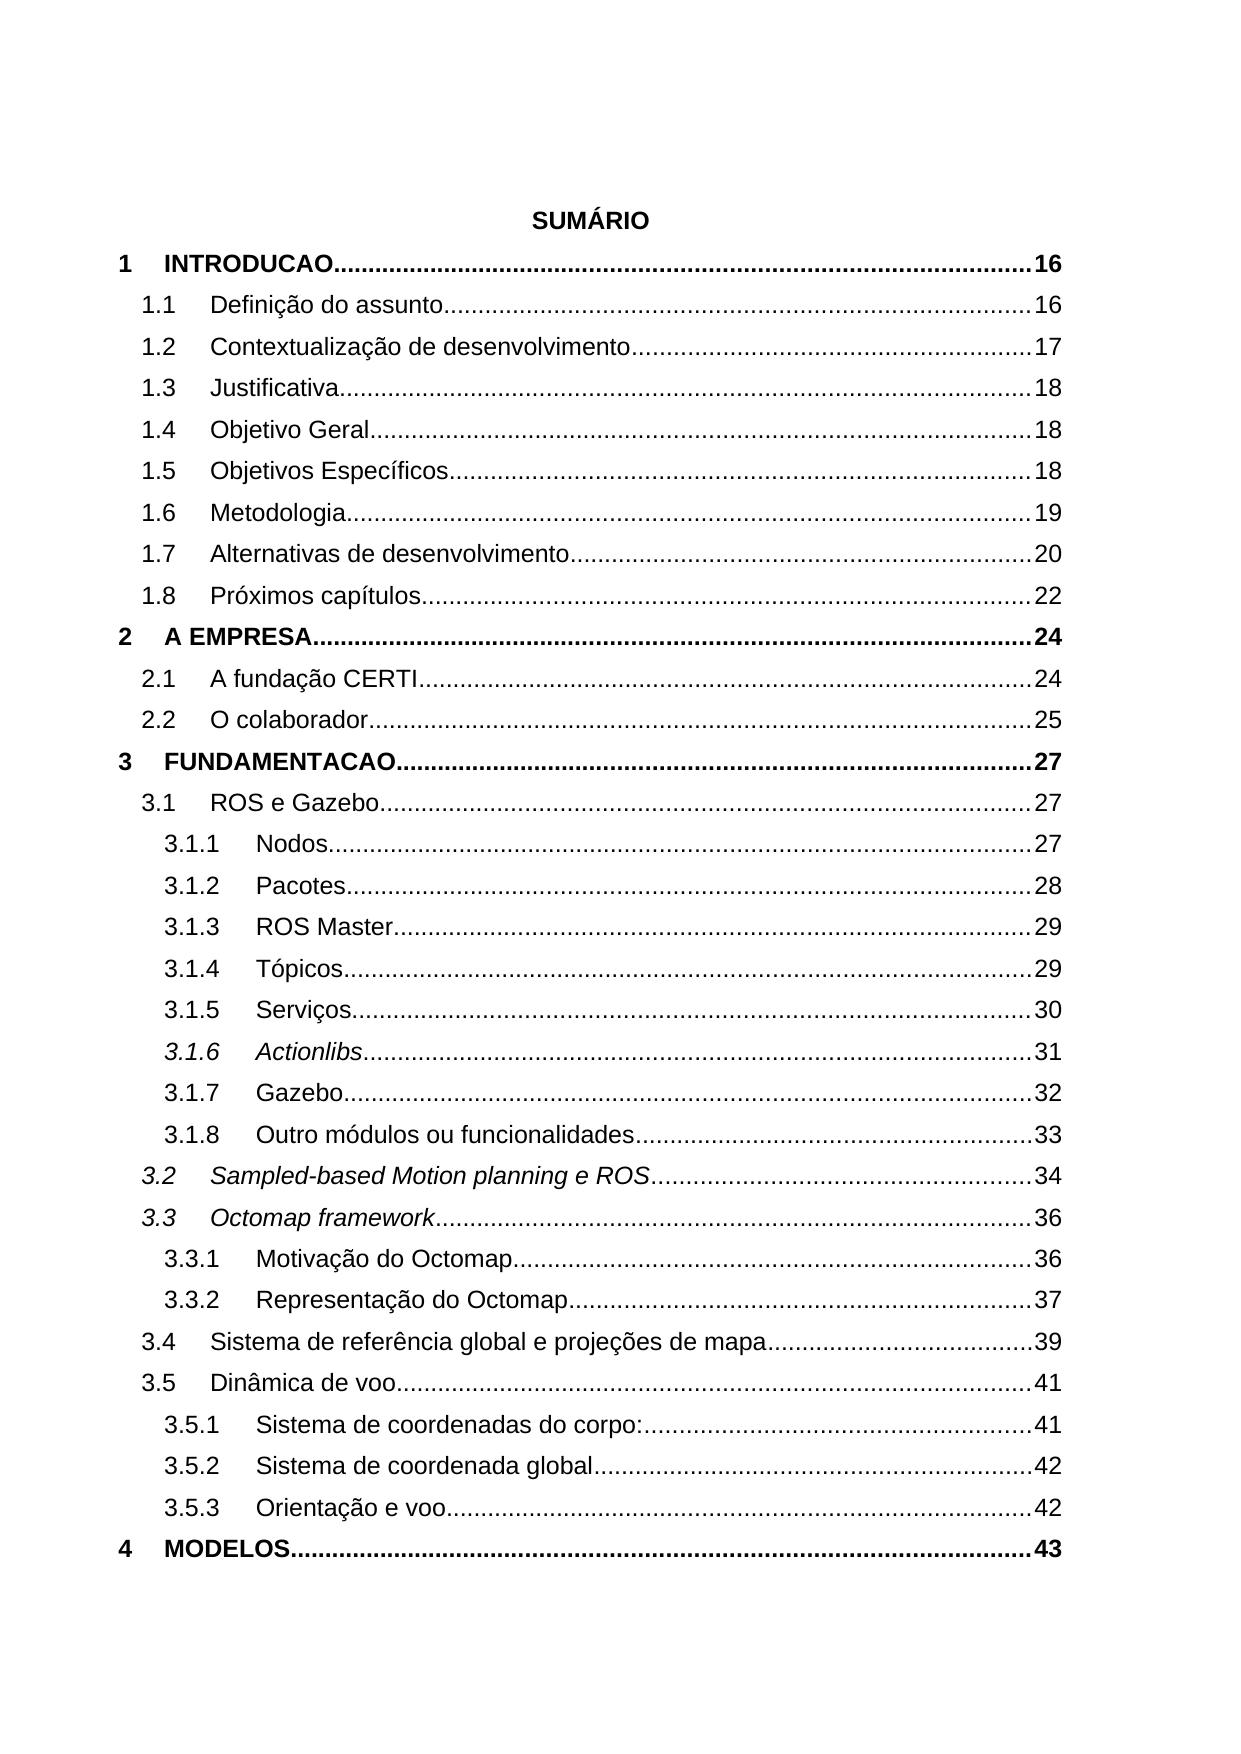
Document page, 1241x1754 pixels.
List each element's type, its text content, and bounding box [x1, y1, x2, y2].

text 2.2 O colaborador 25 [141, 705, 1063, 734]
text 3.1.6 Actionlibs 31 [164, 1037, 1063, 1066]
text 2 A EMPRESA 24 [118, 622, 1063, 651]
text 3.1.1 Nodos 27 [164, 829, 1063, 858]
text 3.3 Octomap framework 36 [141, 1203, 1063, 1231]
text 3.5 Dinâmica de voo 41 [141, 1368, 1063, 1397]
text 1.7 Alternativas de desenvolvimento 20 [141, 539, 1063, 568]
text 3.2 Sampled-based Motion planning e ROS 34 [141, 1161, 1063, 1190]
text 1.6 Metodologia 19 [141, 498, 1063, 527]
text 3.1 ROS e Gazebo 27 [141, 788, 1063, 817]
text 3.5.1 Sistema de coordenadas do corpo: 41 [164, 1410, 1063, 1439]
text 3.5.3 Orientação e voo 42 [164, 1493, 1063, 1522]
text 3.3.2 Representação do Octomap 37 [164, 1286, 1063, 1314]
text 1.2 Contextualização de desenvolvimento 17 [141, 332, 1063, 361]
text 1.1 Definição do assunto 16 [141, 291, 1063, 319]
text 3.1.8 Outro módulos ou funcionalidades 33 [164, 1120, 1063, 1148]
text 1 INTRODUCAO 16 [118, 249, 1063, 278]
text 1.3 Justificativa 18 [141, 373, 1063, 402]
text 1.5 Objetivos Específicos 18 [141, 456, 1063, 485]
text 3.1.3 ROS Master 29 [164, 912, 1063, 941]
text 3.1.7 Gazebo 32 [164, 1078, 1063, 1107]
text 1.8 Próximos capítulos 22 [141, 581, 1063, 609]
text 3.5.2 Sistema de coordenada global 42 [164, 1451, 1063, 1480]
text 2.1 A fundação CERTI 24 [141, 664, 1063, 692]
text 3.1.2 Pacotes 28 [164, 871, 1063, 900]
text 3.4 Sistema de referência global e projeções de mapa 39 [141, 1327, 1063, 1356]
text 4 MODELOS 43 [118, 1534, 1063, 1563]
text 3 FUNDAMENTACAO 27 [118, 747, 1063, 775]
text 3.3.1 Motivação do Octomap 36 [164, 1244, 1063, 1273]
text Sumário [118, 206, 1063, 235]
text 3.1.4 Tópicos 29 [164, 954, 1063, 983]
text 1.4 Objetivo Geral 18 [141, 415, 1063, 444]
text 3.1.5 Serviços 30 [164, 995, 1063, 1024]
